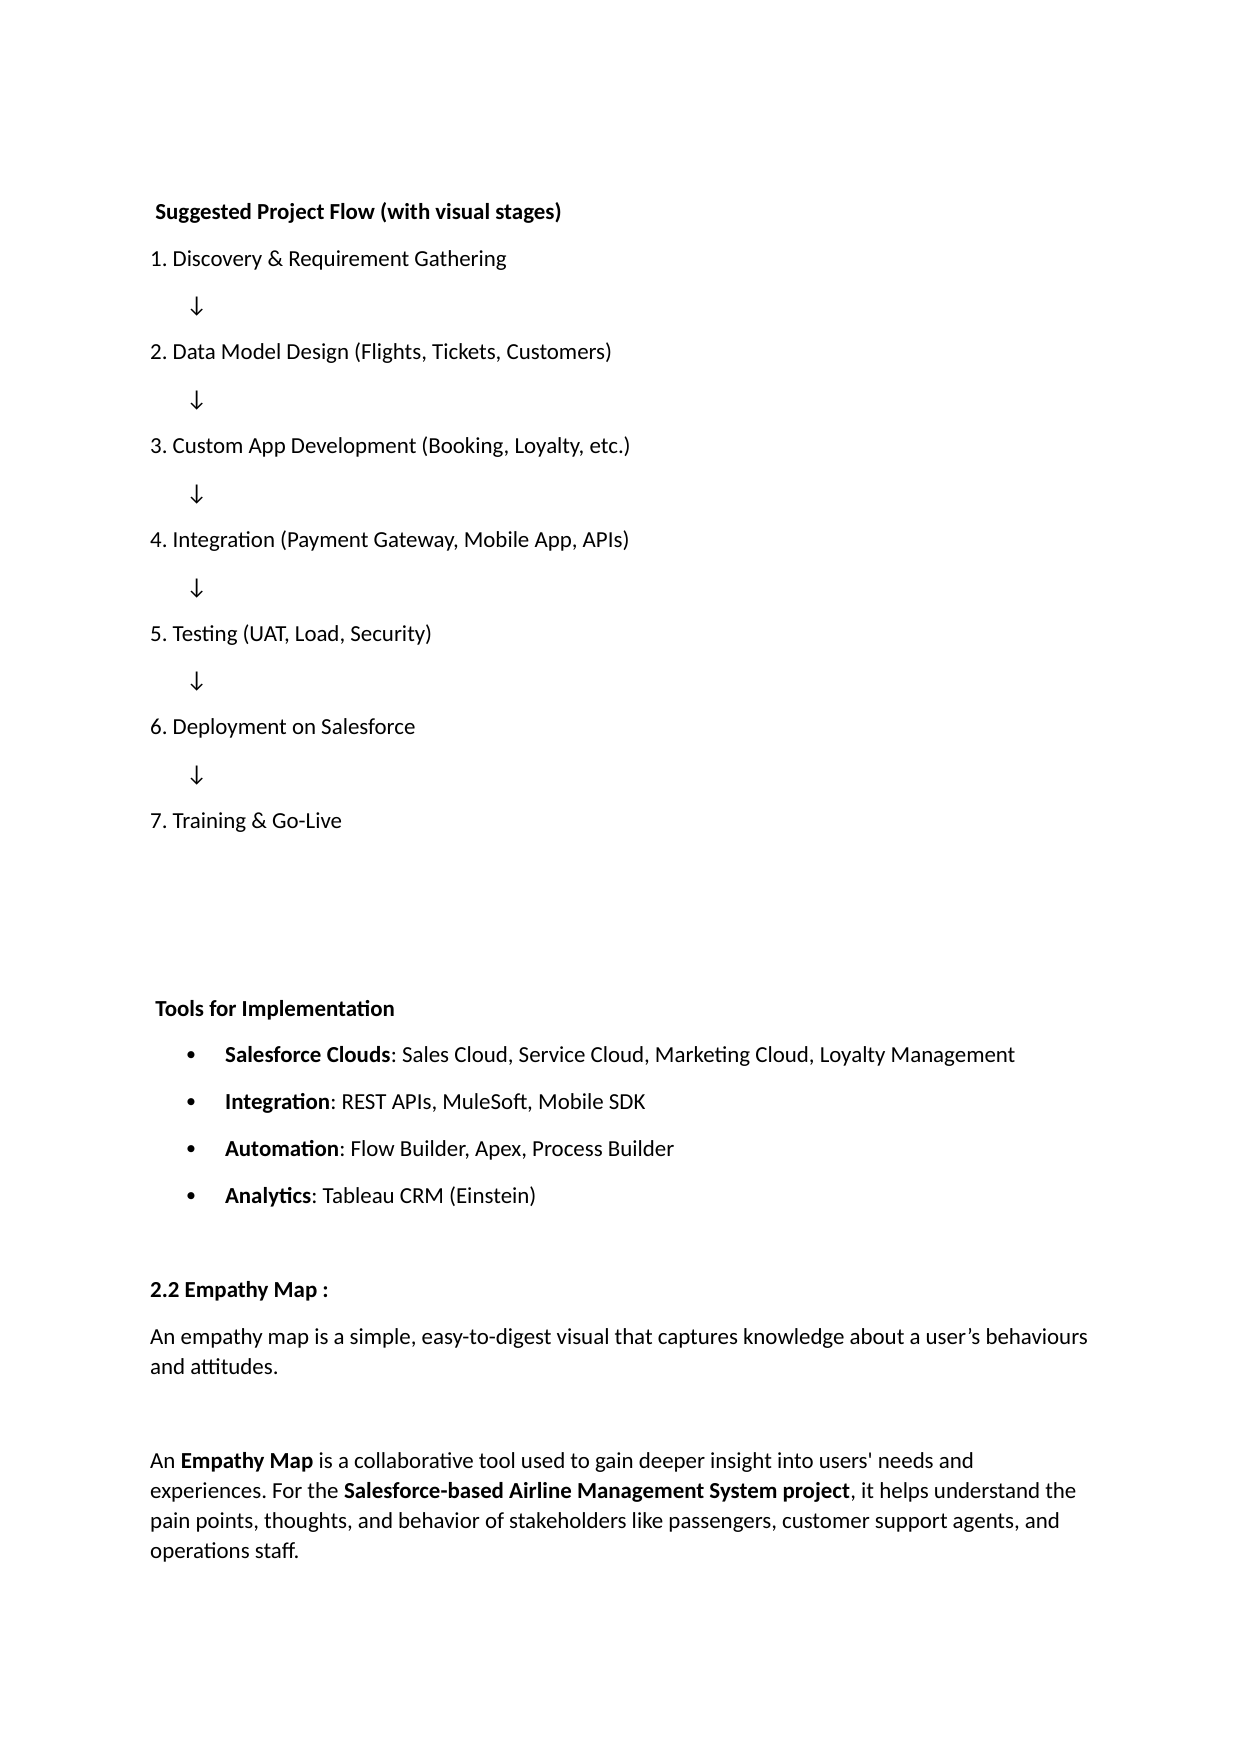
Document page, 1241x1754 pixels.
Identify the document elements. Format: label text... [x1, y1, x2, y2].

text 7. Training & Go-Live [150, 806, 1090, 834]
text 5. Testing (UAT, Load, Security) [150, 619, 1090, 647]
text 1. Discovery & Requirement Gathering [150, 244, 1090, 272]
text 2. Data Model Design (Flights, Tickets, Customers) [150, 337, 1090, 366]
text Tools for Implementation [150, 994, 1090, 1022]
text ↓ [150, 759, 1090, 787]
list Integration: REST APIs, MuleSoft, Mobile SDK [187, 1087, 1090, 1116]
text 3. Custom App Development (Booking, Loyalty, etc.) [150, 431, 1090, 459]
text Suggested Project Flow (with visual stages) [150, 197, 1090, 225]
text An empathy map is a simple, easy-to-digest visual that captures knowledge about a user’s behaviours and attitudes. [150, 1322, 1090, 1380]
text ↓ [150, 384, 1090, 412]
text ↓ [150, 478, 1090, 506]
text ↓ [150, 572, 1090, 600]
list Salesforce Clouds: Sales Cloud, Service Cloud, Marketing Cloud, Loyalty Management [187, 1041, 1090, 1069]
list Automation: Flow Builder, Apex, Process Builder [187, 1134, 1090, 1162]
list Analytics: Tableau CRM (Einstein) [187, 1181, 1090, 1209]
text 4. Integration (Payment Gateway, Mobile App, APIs) [150, 525, 1090, 553]
text ↓ [150, 291, 1090, 319]
text ↓ [150, 666, 1090, 694]
text 6. Deployment on Salesforce [150, 712, 1090, 741]
text 2.2 Empathy Map : [150, 1275, 1090, 1303]
text An Empathy Map is a collaborative tool used to gain deeper insight into users' needs and experiences. For the Salesforce-based Airline Management System project, it helps understand the pain points, thoughts, and behavior of stakeholders like passengers, customer support agents, and operations staff. [150, 1446, 1090, 1564]
